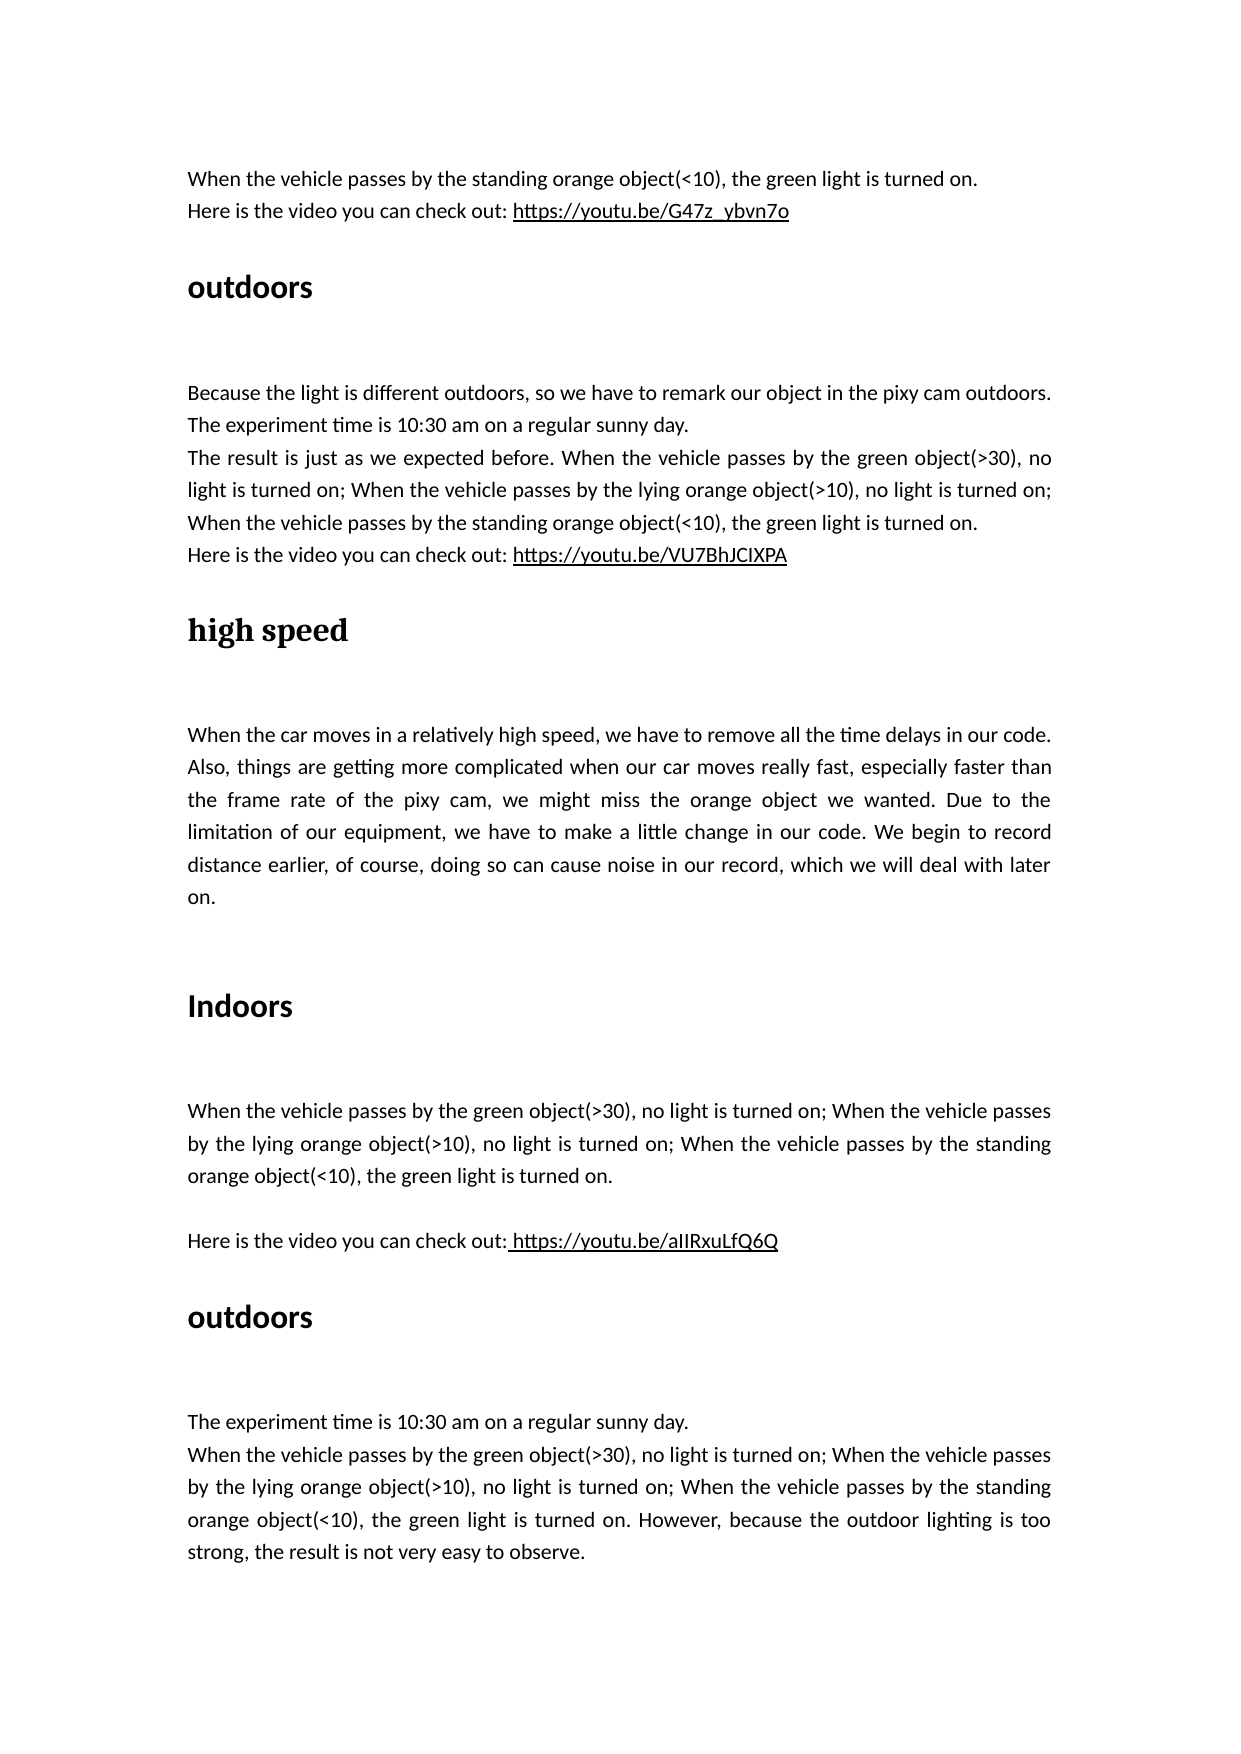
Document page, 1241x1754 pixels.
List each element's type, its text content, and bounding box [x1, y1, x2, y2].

text Here is the video you can check out: https://youtu.be/VU7BhJCIXPA [187, 538, 1053, 571]
text Here is the video you can check out: https://youtu.be/G47z_ybvn7o [187, 194, 1053, 227]
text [187, 162, 1053, 194]
text When the car moves in a relatively high speed, we have to remove all the time delays in our code. Also, things are getting more complicated when our car moves really fast, especially faster than the frame rate of the pixy cam, we might miss the orange object we wanted. Due to the limitation of our equipment, we have to make a little change in our code. We begin to record distance earlier, of course, doing so can cause noise in our record, which we will deal with later on. [187, 718, 1053, 913]
subtitle outdoors [187, 254, 1053, 319]
text When the vehicle passes by the green object(>30), no light is turned on; When the vehicle passes by the lying orange object(>10), no light is turned on; When the vehicle passes by the standing orange object(<10), the green light is turned on. However, because the outdoor lighting is too strong, the result is not very easy to observe. [187, 1438, 1053, 1568]
subtitle high speed [187, 598, 1053, 663]
text The experiment time is 10:30 am on a regular sunny day. [187, 408, 1053, 441]
text Here is the video you can check out: https://youtu.be/aIIRxuLfQ6Q [187, 1224, 1053, 1257]
text Because the light is different outdoors, so we have to remark our object in the pixy cam outdoors. [187, 376, 1053, 408]
subtitle Indoors [187, 972, 1053, 1037]
text When the vehicle passes by the green object(>30), no light is turned on; When the vehicle passes by the lying orange object(>10), no light is turned on; When the vehicle passes by the standing orange object(<10), the green light is turned on. [187, 1094, 1053, 1192]
subtitle outdoors [187, 1284, 1053, 1349]
text The experiment time is 10:30 am on a regular sunny day. [187, 1406, 1053, 1438]
